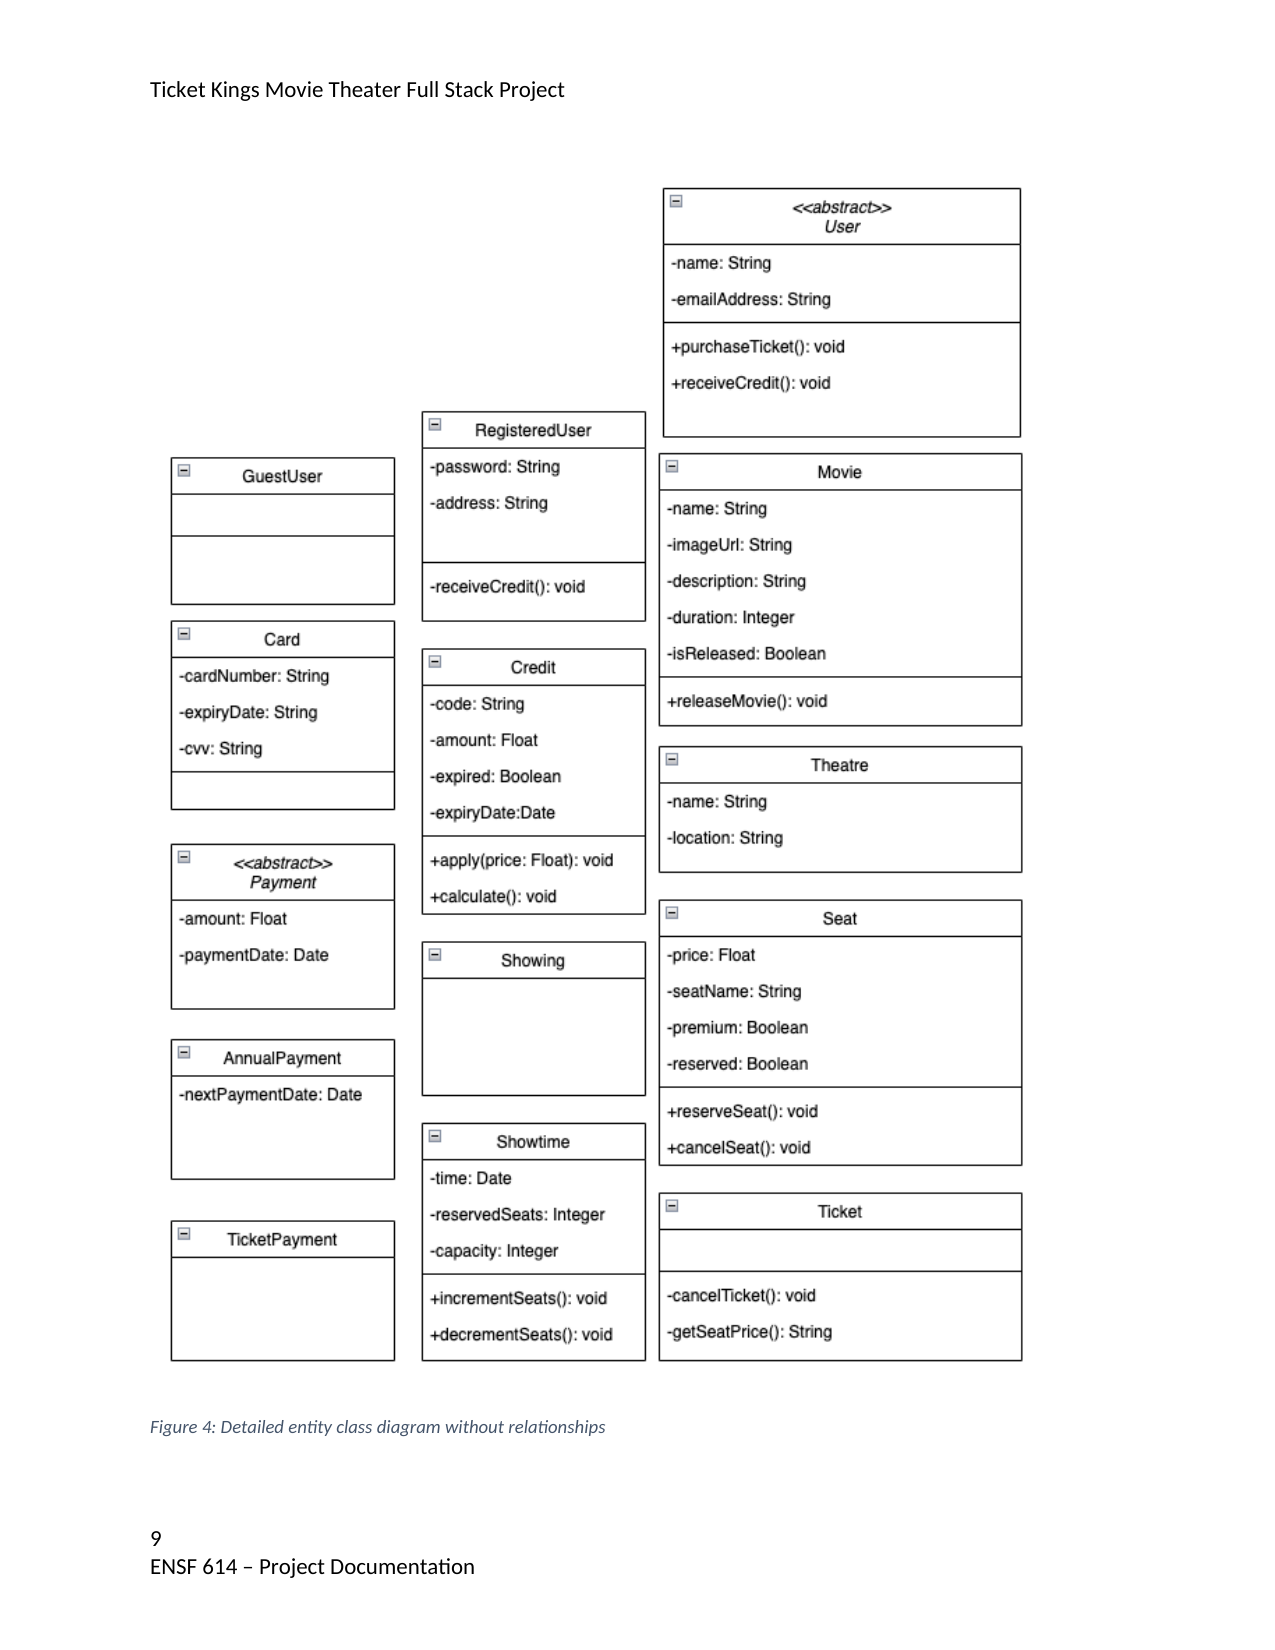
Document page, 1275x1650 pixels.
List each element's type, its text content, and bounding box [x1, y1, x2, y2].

picture [150, 150, 1045, 1395]
